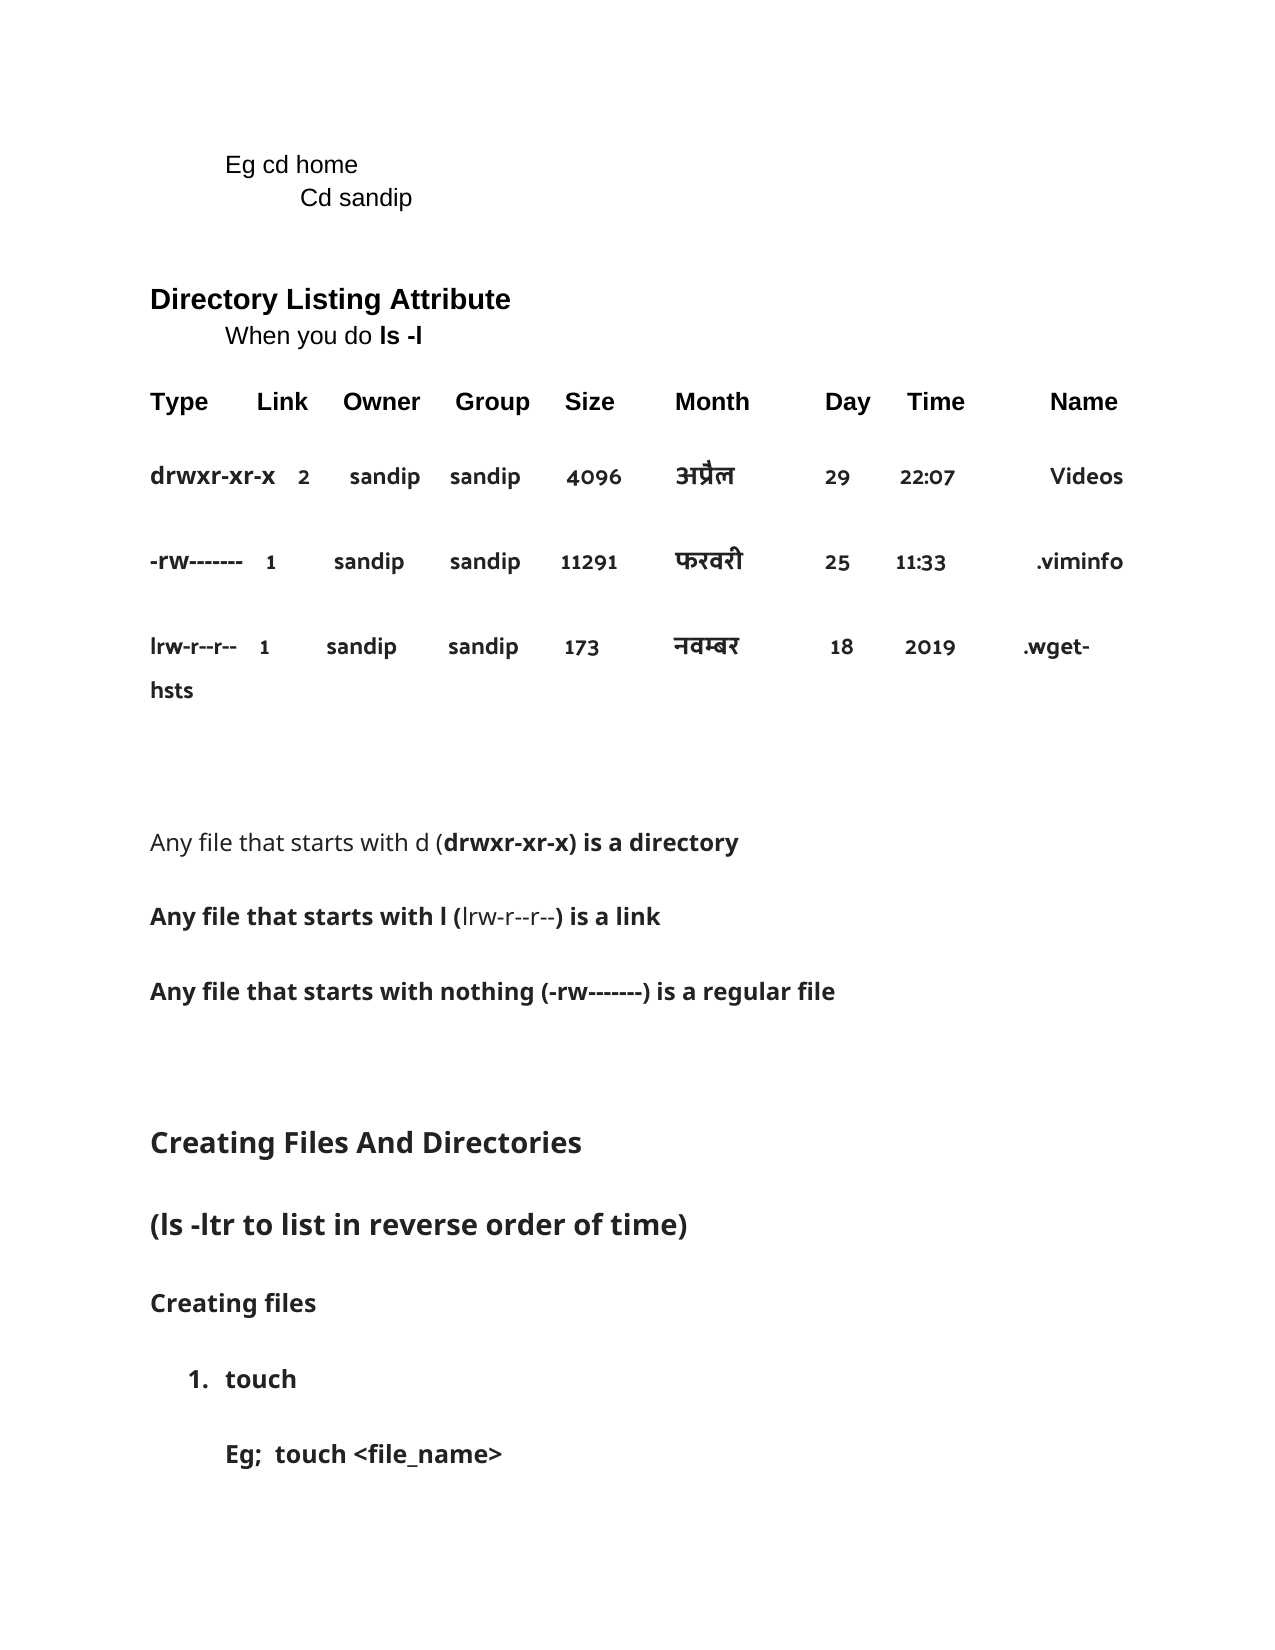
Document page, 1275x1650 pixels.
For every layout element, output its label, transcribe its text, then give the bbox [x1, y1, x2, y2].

text lrw-r--r-- 1 sandip sandip 173 नवम्बर 18 2019 .wget-hsts [150, 623, 1125, 710]
text Eg cd home [225, 150, 1125, 179]
text When you do ls -l [150, 321, 1125, 349]
text Eg; touch <file_name> [225, 1437, 1125, 1471]
text Creating Files And Directories [150, 1123, 1125, 1162]
text Directory Listing Attribute [150, 282, 1125, 316]
list touch [187, 1361, 1125, 1395]
text Cd sandip [225, 183, 1125, 212]
text Creating files [150, 1286, 1125, 1319]
text (ls -ltr to list in reverse order of time) [150, 1204, 1125, 1244]
text -rw------- 1 sandip sandip 11291 फरवरी 25 11:33 .viminfo [150, 538, 1125, 581]
text Any file that starts with l (lrw-r--r--) is a link [150, 900, 1125, 933]
text Any file that starts with nothing (-rw-------) is a regular file [150, 974, 1125, 1007]
text Any file that starts with d (drwxr-xr-x) is a directory [150, 826, 1125, 858]
text drwxr-xr-x 2 sandip sandip 4096 अप्रैल 29 22:07 Videos [150, 453, 1125, 496]
text Type Link Owner Group Size Month Day Time Name [150, 387, 1125, 415]
